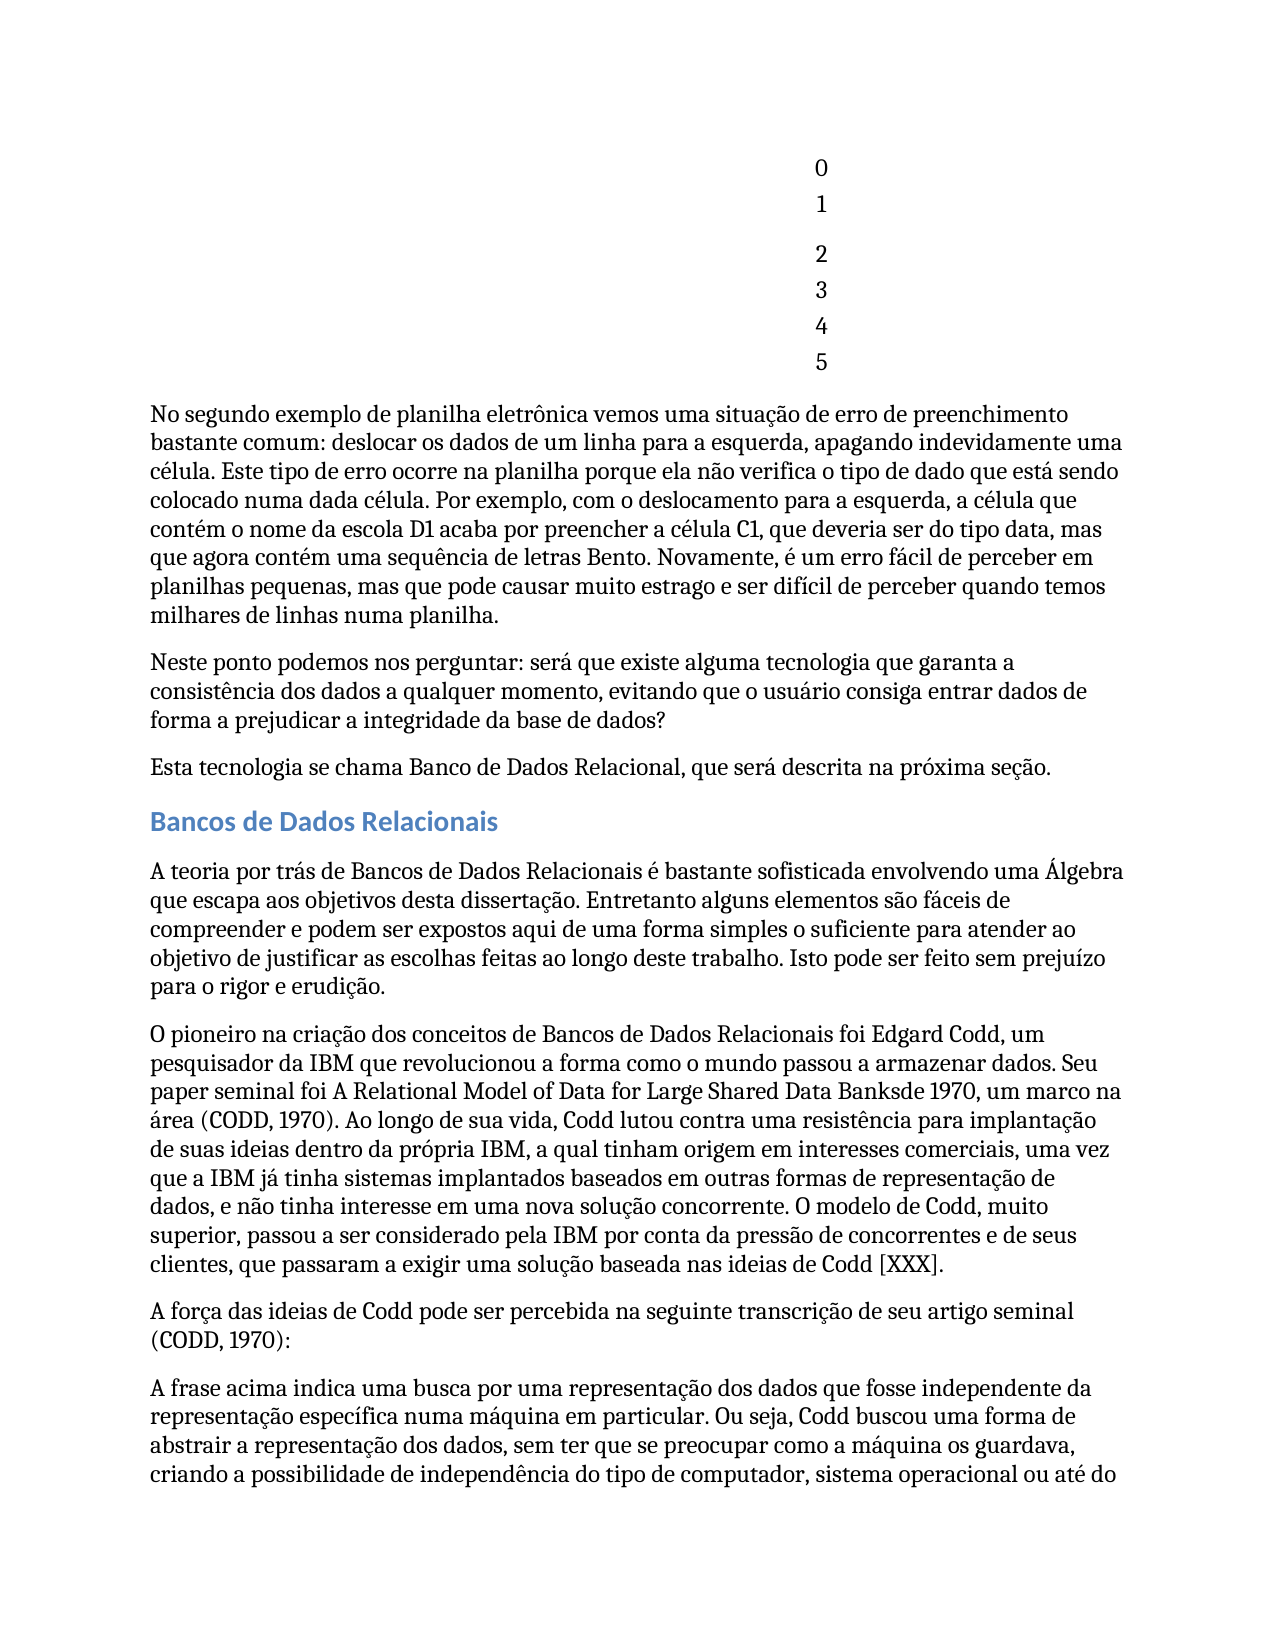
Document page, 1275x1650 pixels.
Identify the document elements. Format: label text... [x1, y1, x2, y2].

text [150, 1373, 1125, 1488]
table_cell 5 [139, 345, 1275, 381]
table_cell 1 [139, 186, 1275, 236]
table_cell 3 [139, 272, 1275, 308]
text No segundo exemplo de planilha eletrônica vemos uma situação de erro de preenchimento bastante comum: deslocar os dados de um linha para a esquerda, apagando indevidamente uma célula. Este tipo de erro ocorre na planilha porque ela não verifica o tipo de dado que está sendo colocado numa dada célula. Por exemplo, com o deslocamento para a esquerda, a célula que contém o nome da escola D1 acaba por preencher a célula C1, que deveria ser do tipo data, mas que agora contém uma sequência de letras Bento. Novamente, é um erro fácil de perceber em planilhas pequenas, mas que pode causar muito estrago e ser difı́cil de perceber quando temos milhares de linhas numa planilha. [150, 399, 1125, 629]
text Esta tecnologia se chama Banco de Dados Relacional, que será descrita na próxima seção. [150, 753, 1125, 782]
text Neste ponto podemos nos perguntar: será que existe alguma tecnologia que garanta a consistência dos dados a qualquer momento, evitando que o usuário consiga entrar dados de forma a prejudicar a integridade da base de dados? [150, 648, 1125, 734]
text O pioneiro na criação dos conceitos de Bancos de Dados Relacionais foi Edgard Codd, um pesquisador da IBM que revolucionou a forma como o mundo passou a armazenar dados. Seu paper seminal foi A Relational Model of Data for Large Shared Data Banksde 1970, um marco na área (CODD, 1970). Ao longo de sua vida, Codd lutou contra uma resistência para implantação de suas ideias dentro da própria IBM, a qual tinham origem em interesses comerciais, uma vez que a IBM já tinha sistemas implantados baseados em outras formas de representação de dados, e não tinha interesse em uma nova solução concorrente. O modelo de Codd, muito superior, passou a ser considerado pela IBM por conta da pressão de concorrentes e de seus clientes, que passaram a exigir uma solução baseada nas ideias de Codd [XXX]. [150, 1020, 1125, 1278]
table_cell 0 [139, 150, 1275, 186]
table_cell 2 [139, 236, 1275, 272]
text A teoria por trás de Bancos de Dados Relacionais é bastante sofisticada envolvendo uma Álgebra que escapa aos objetivos desta dissertação. Entretanto alguns elementos são fáceis de compreender e podem ser expostos aqui de uma forma simples o suficiente para atender ao objetivo de justificar as escolhas feitas ao longo deste trabalho. Isto pode ser feito sem prejuı́zo para o rigor e erudição. [150, 857, 1125, 1001]
text A força das ideias de Codd pode ser percebida na seguinte transcrição de seu artigo seminal (CODD, 1970): [150, 1297, 1125, 1355]
table_cell 4 [139, 308, 1275, 344]
subtitle Bancos de Dados Relacionais [150, 803, 1125, 838]
